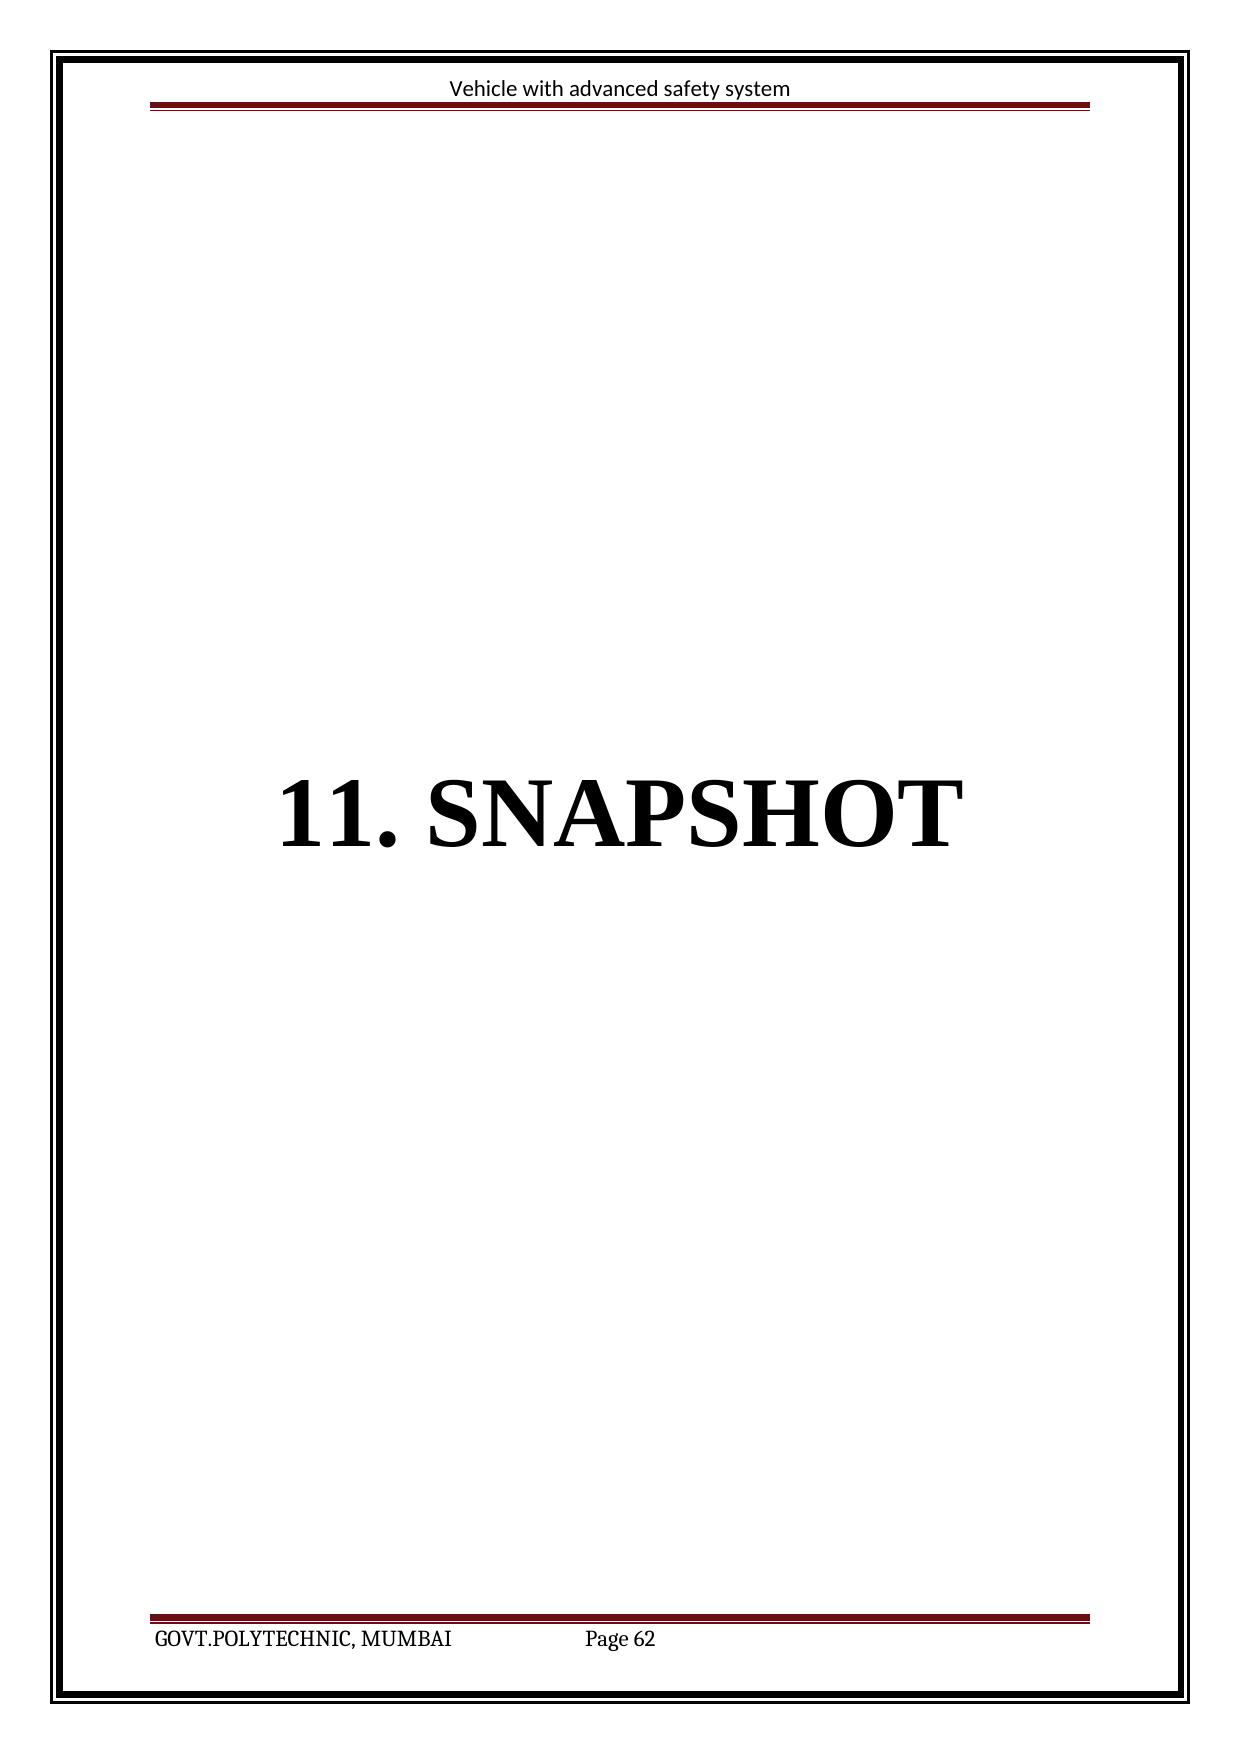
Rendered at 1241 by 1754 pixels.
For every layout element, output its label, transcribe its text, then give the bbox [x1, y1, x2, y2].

text 11. SNAPSHOT [150, 753, 1090, 868]
